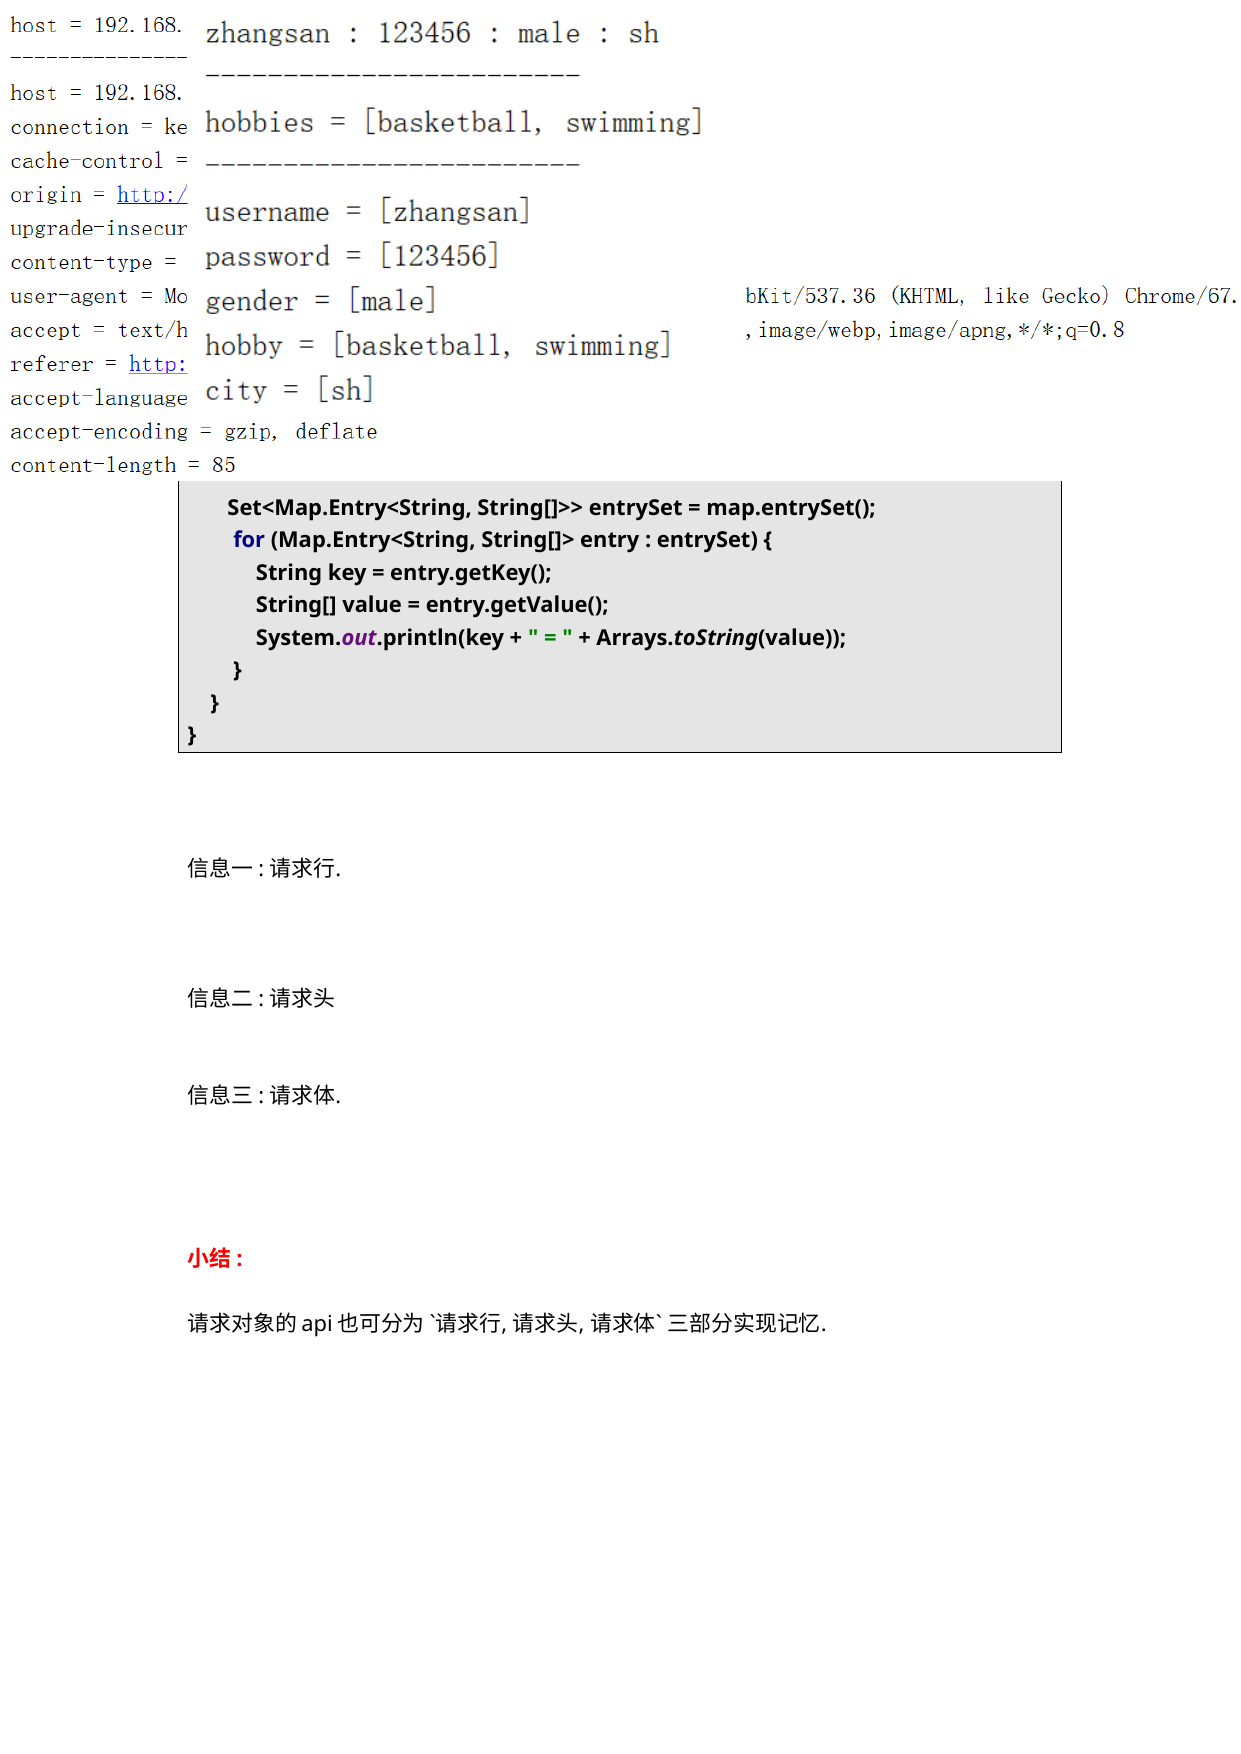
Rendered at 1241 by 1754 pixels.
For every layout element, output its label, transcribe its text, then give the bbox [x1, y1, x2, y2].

text 信息一 : 请求行. [187, 851, 1053, 883]
text 信息三 : 请求体. [187, 1078, 1053, 1111]
text 小结 : [187, 1241, 1053, 1273]
picture [0, 0, 1241, 481]
text 请求对象的api也可分为 `请求行, 请求头, 请求体` 三部分实现记忆. [187, 1306, 1053, 1338]
text 信息二 : 请求头 [187, 981, 1053, 1013]
